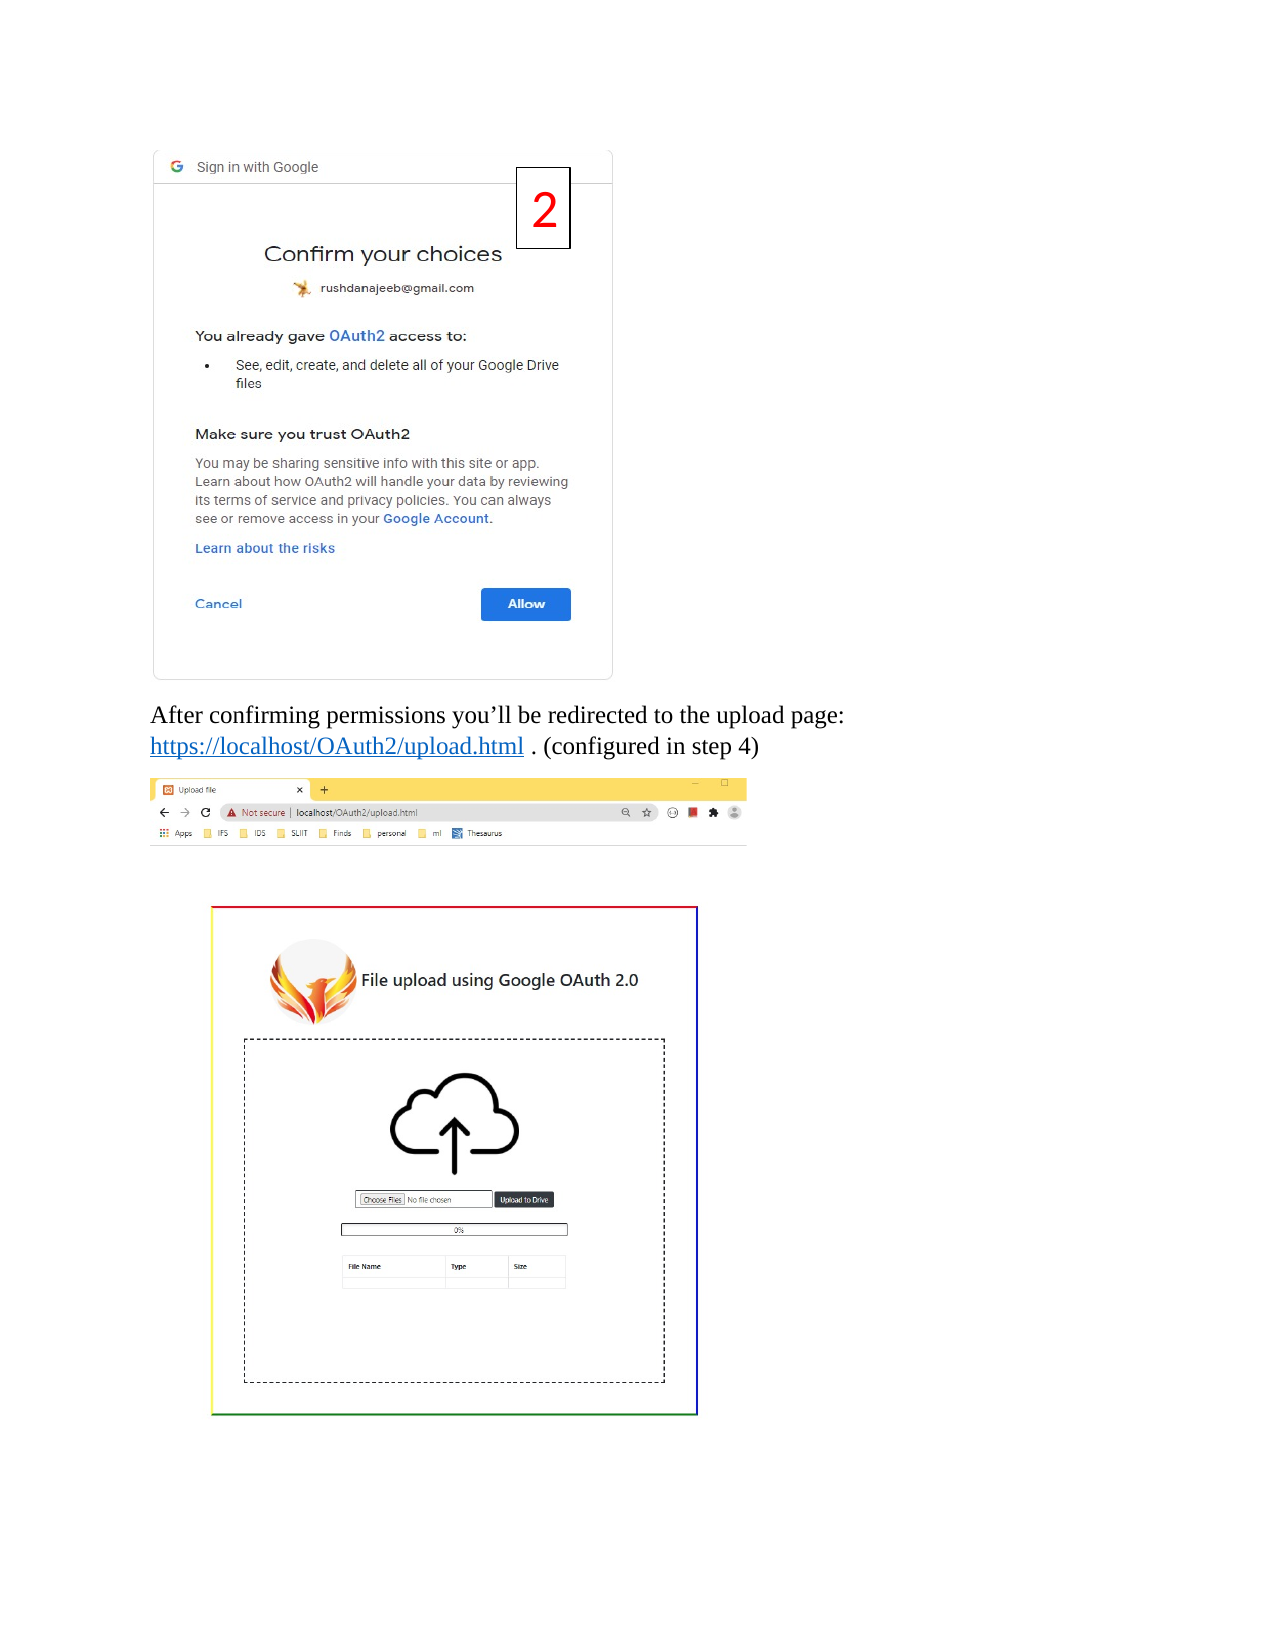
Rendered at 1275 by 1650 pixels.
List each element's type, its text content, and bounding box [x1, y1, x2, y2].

picture [150, 150, 619, 682]
text After confirming permissions you’ll be redirected to the upload page: https://localhost/OAuth2/upload.html . (configured in step 4) [150, 700, 1125, 760]
picture [150, 778, 747, 1432]
